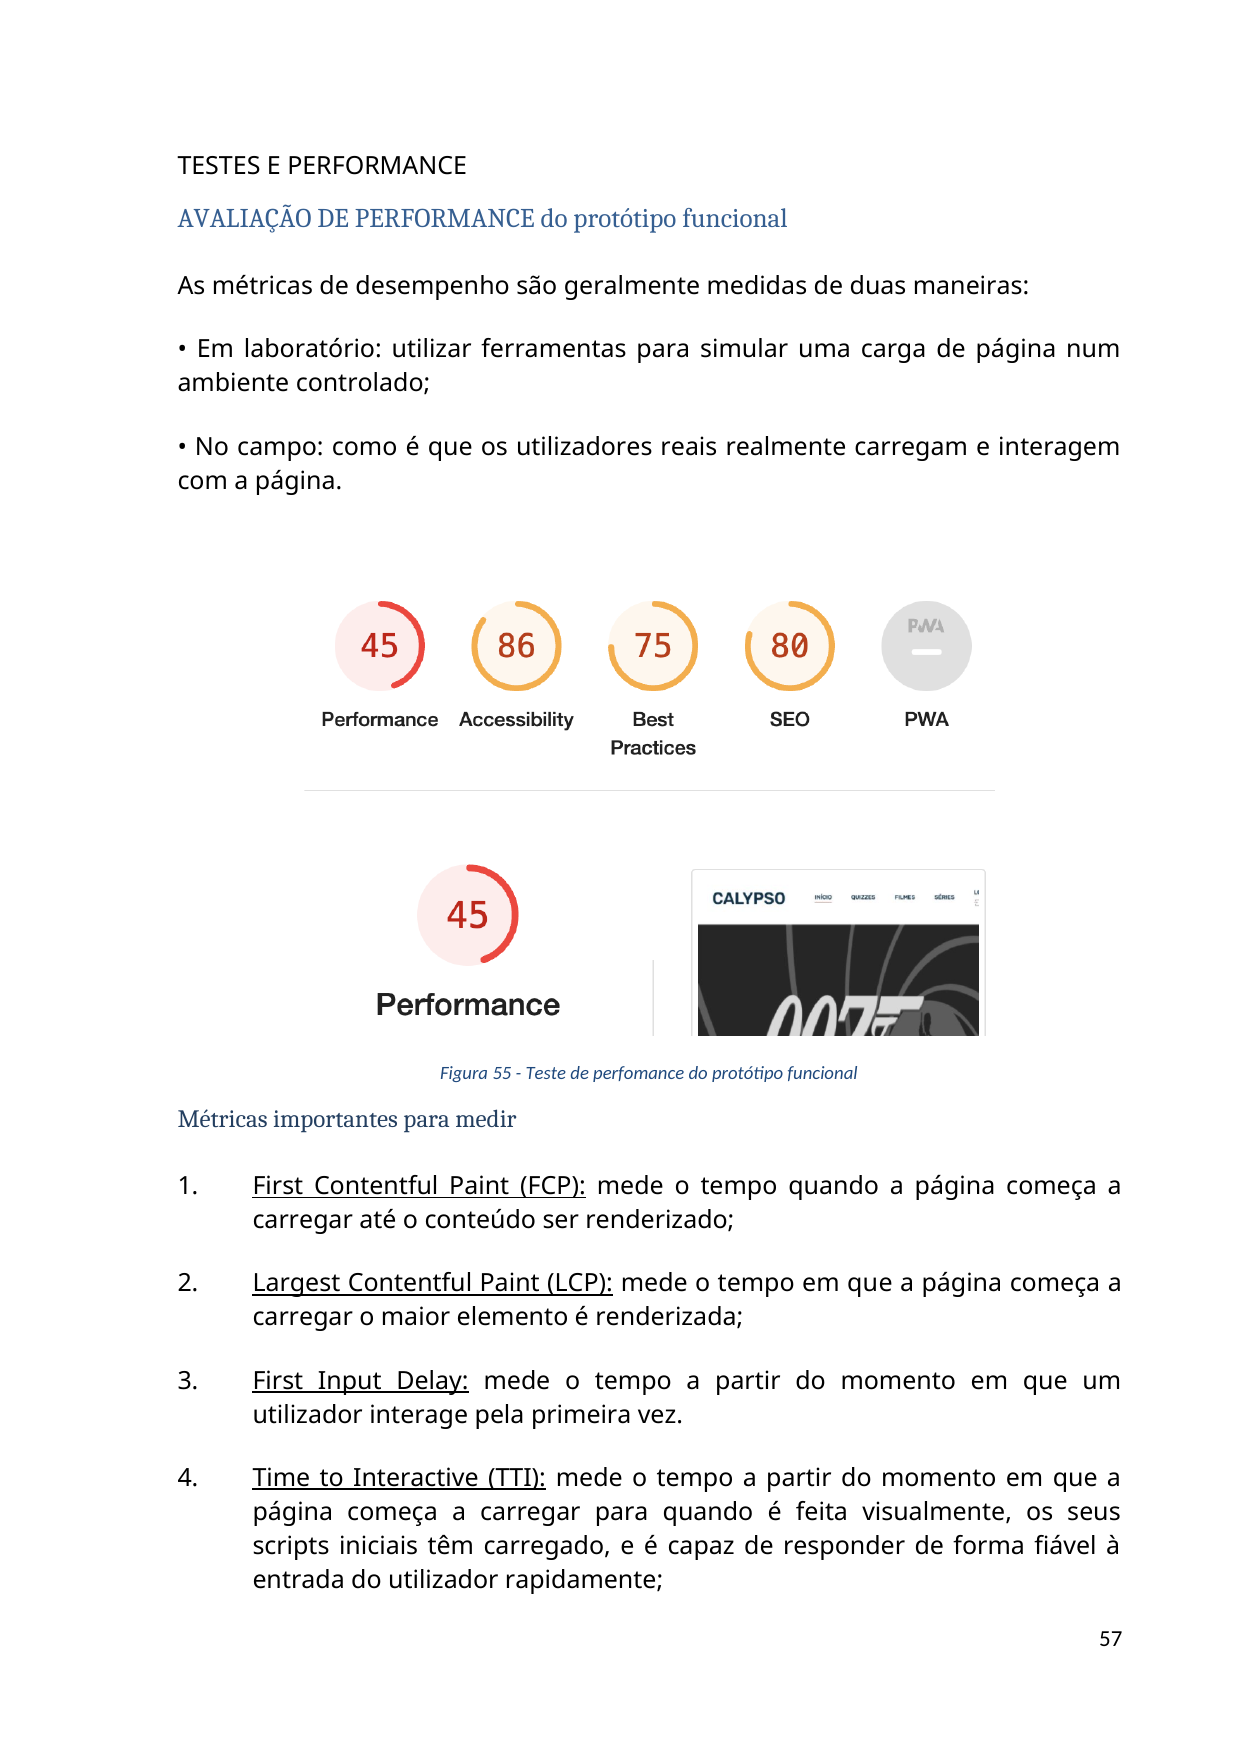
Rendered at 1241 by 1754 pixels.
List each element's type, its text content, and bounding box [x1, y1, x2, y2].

list Largest Contentful Paint (LCP): mede o tempo em que a página começa a carregar o maior elemento é renderizada; [177, 1265, 1122, 1333]
subtitle AVALIAÇÃO DE PERFORMANCE do protótipo funcional [177, 203, 1122, 234]
picture [304, 578, 995, 1036]
subtitle TESTES E PERFORMANCE [177, 148, 1122, 182]
text • Em laboratório: utilizar ferramentas para simular uma carga de página num ambiente controlado; [177, 331, 1122, 399]
text • No campo: como é que os utilizadores reais realmente carregam e interagem com a página. [177, 428, 1122, 496]
list First Contentful Paint (FCP): mede o tempo quando a página começa a carregar até o conteúdo ser renderizado; [177, 1168, 1122, 1236]
list Time to Interactive (TTI): mede o tempo a partir do momento em que a página começa a carregar para quando é feita visualmente, os seus scripts iniciais têm carregado, e é capaz de responder de forma fiável à entrada do utilizador rapidamente; [177, 1459, 1122, 1596]
text As métricas de desempenho são geralmente medidas de duas maneiras: [177, 268, 1122, 302]
subtitle Métricas importantes para medir [177, 1105, 1122, 1133]
list First Input Delay: mede o tempo a partir do momento em que um utilizador interage pela primeira vez. [177, 1362, 1122, 1430]
